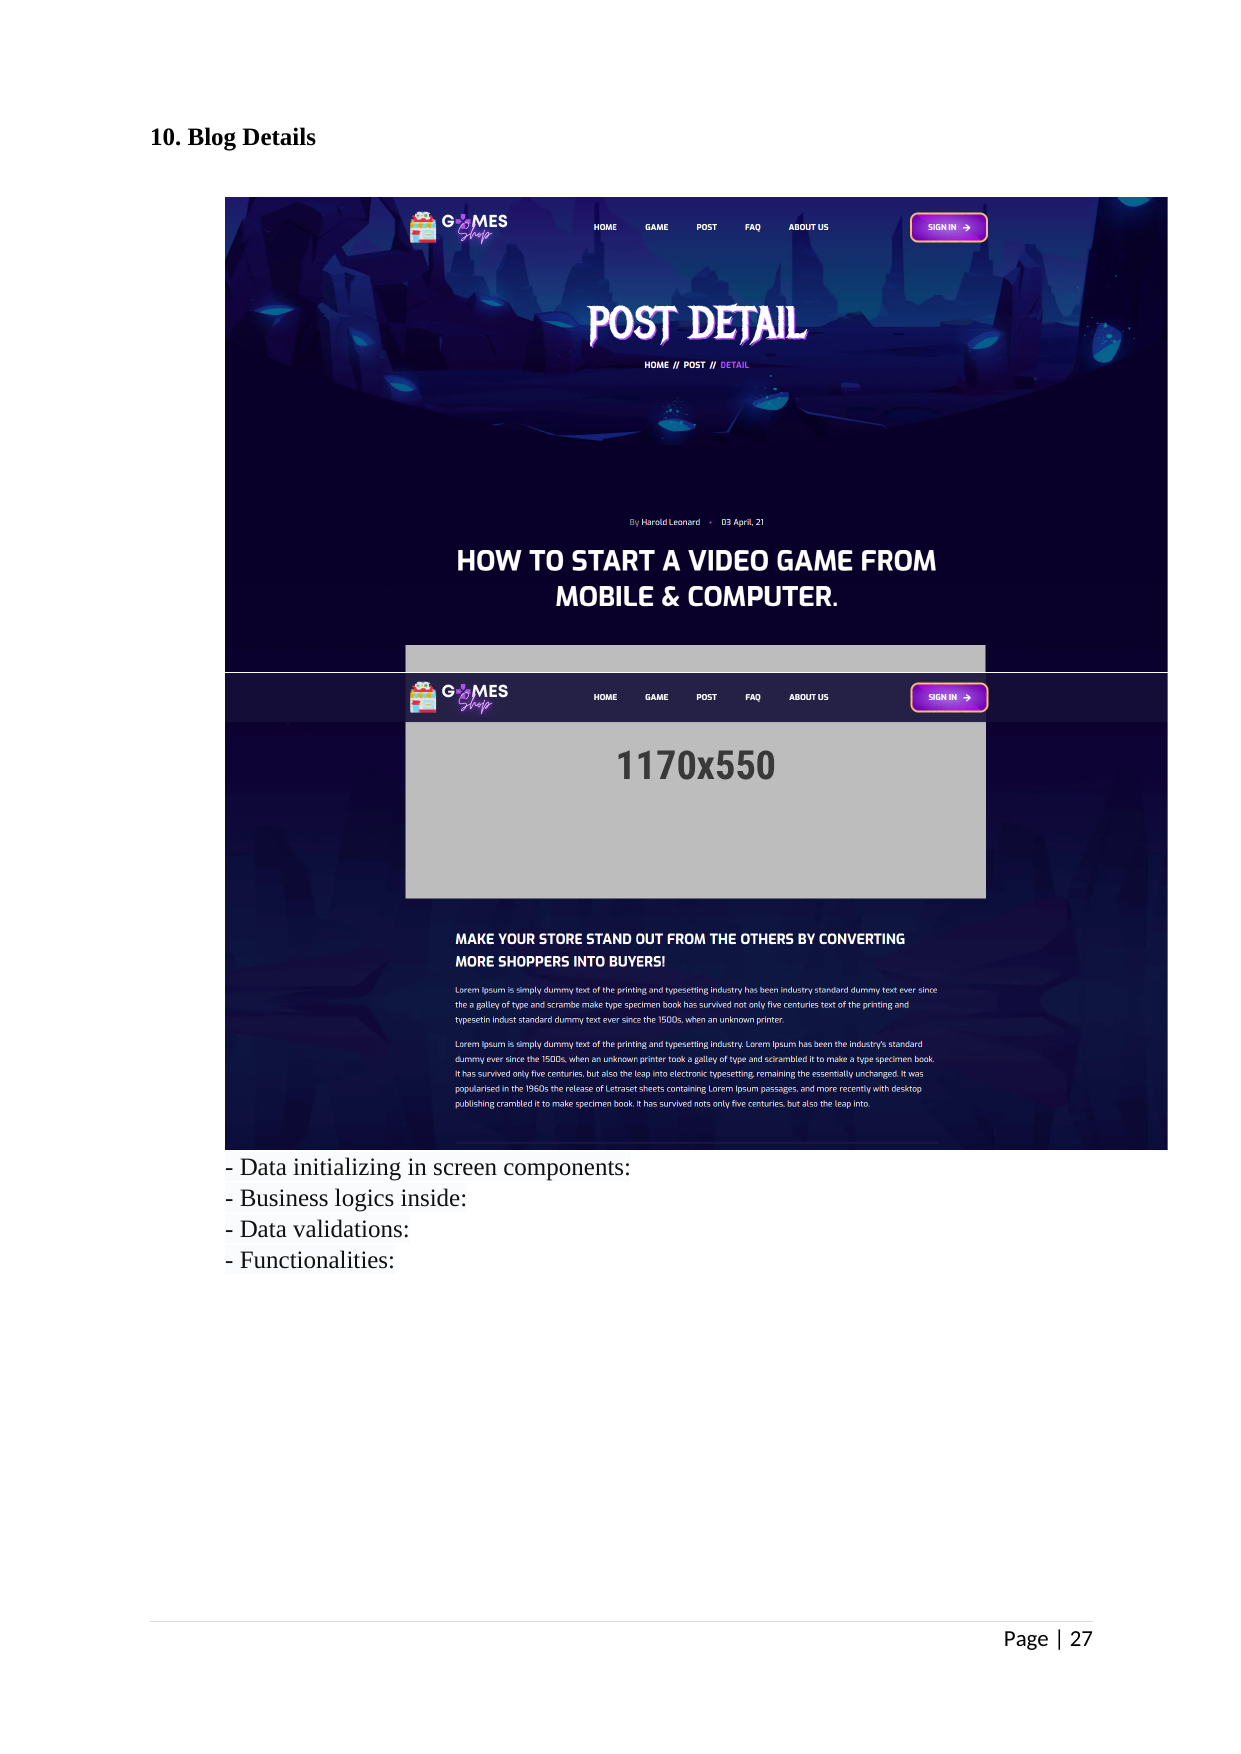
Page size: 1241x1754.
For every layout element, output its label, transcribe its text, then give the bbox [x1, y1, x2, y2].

picture [225, 673, 1168, 1150]
text - Data initializing in screen components: - Business logics inside: - Data validations: - Functionalities: [225, 1152, 1093, 1274]
subtitle 10. Blog Details [150, 122, 1093, 151]
picture [225, 197, 1168, 672]
